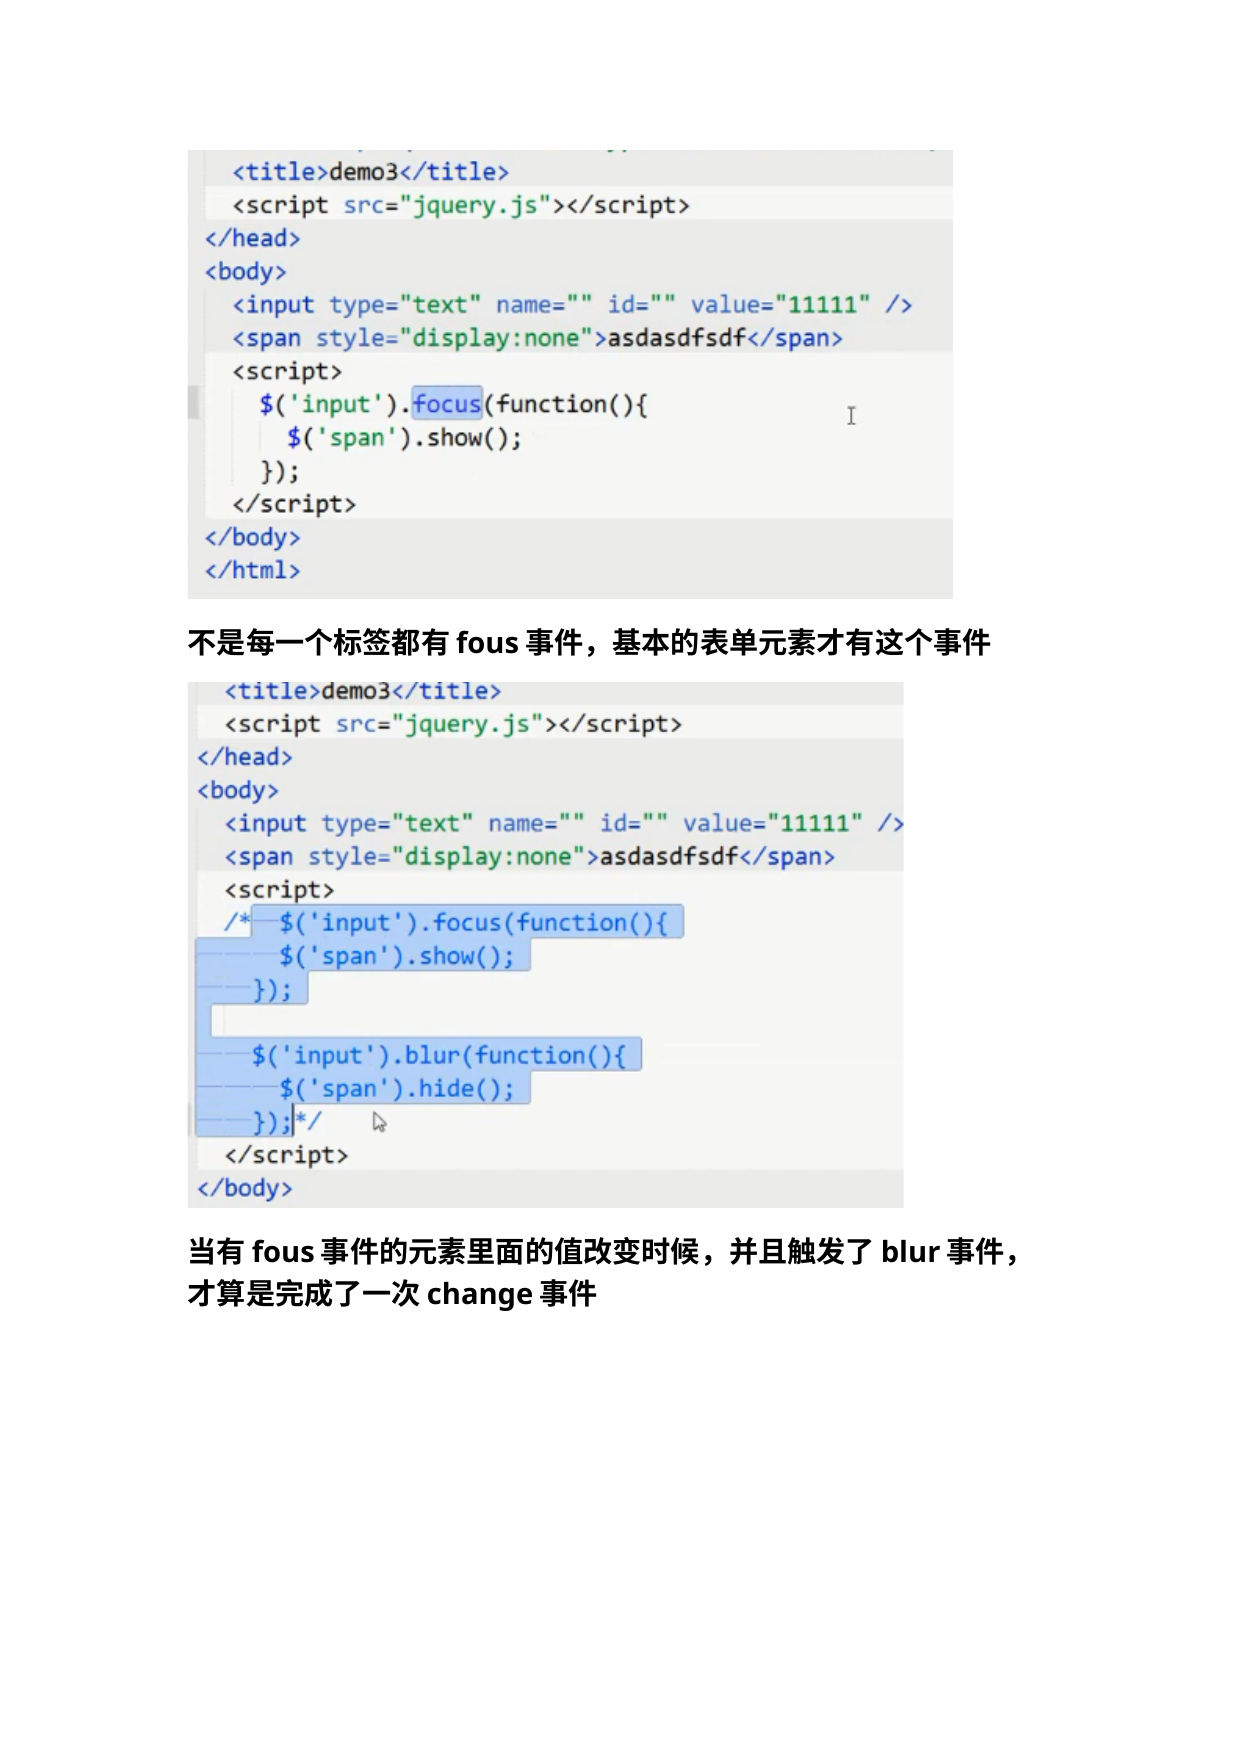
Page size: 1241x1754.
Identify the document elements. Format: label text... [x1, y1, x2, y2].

picture [187, 150, 953, 599]
text 不是每一个标签都有fous事件，基本的表单元素才有这个事件 [187, 619, 1053, 662]
text 当有fous事件的元素里面的值改变时候，并且触发了blur事件，才算是完成了一次change事件 [187, 1228, 1053, 1313]
picture [187, 682, 904, 1208]
